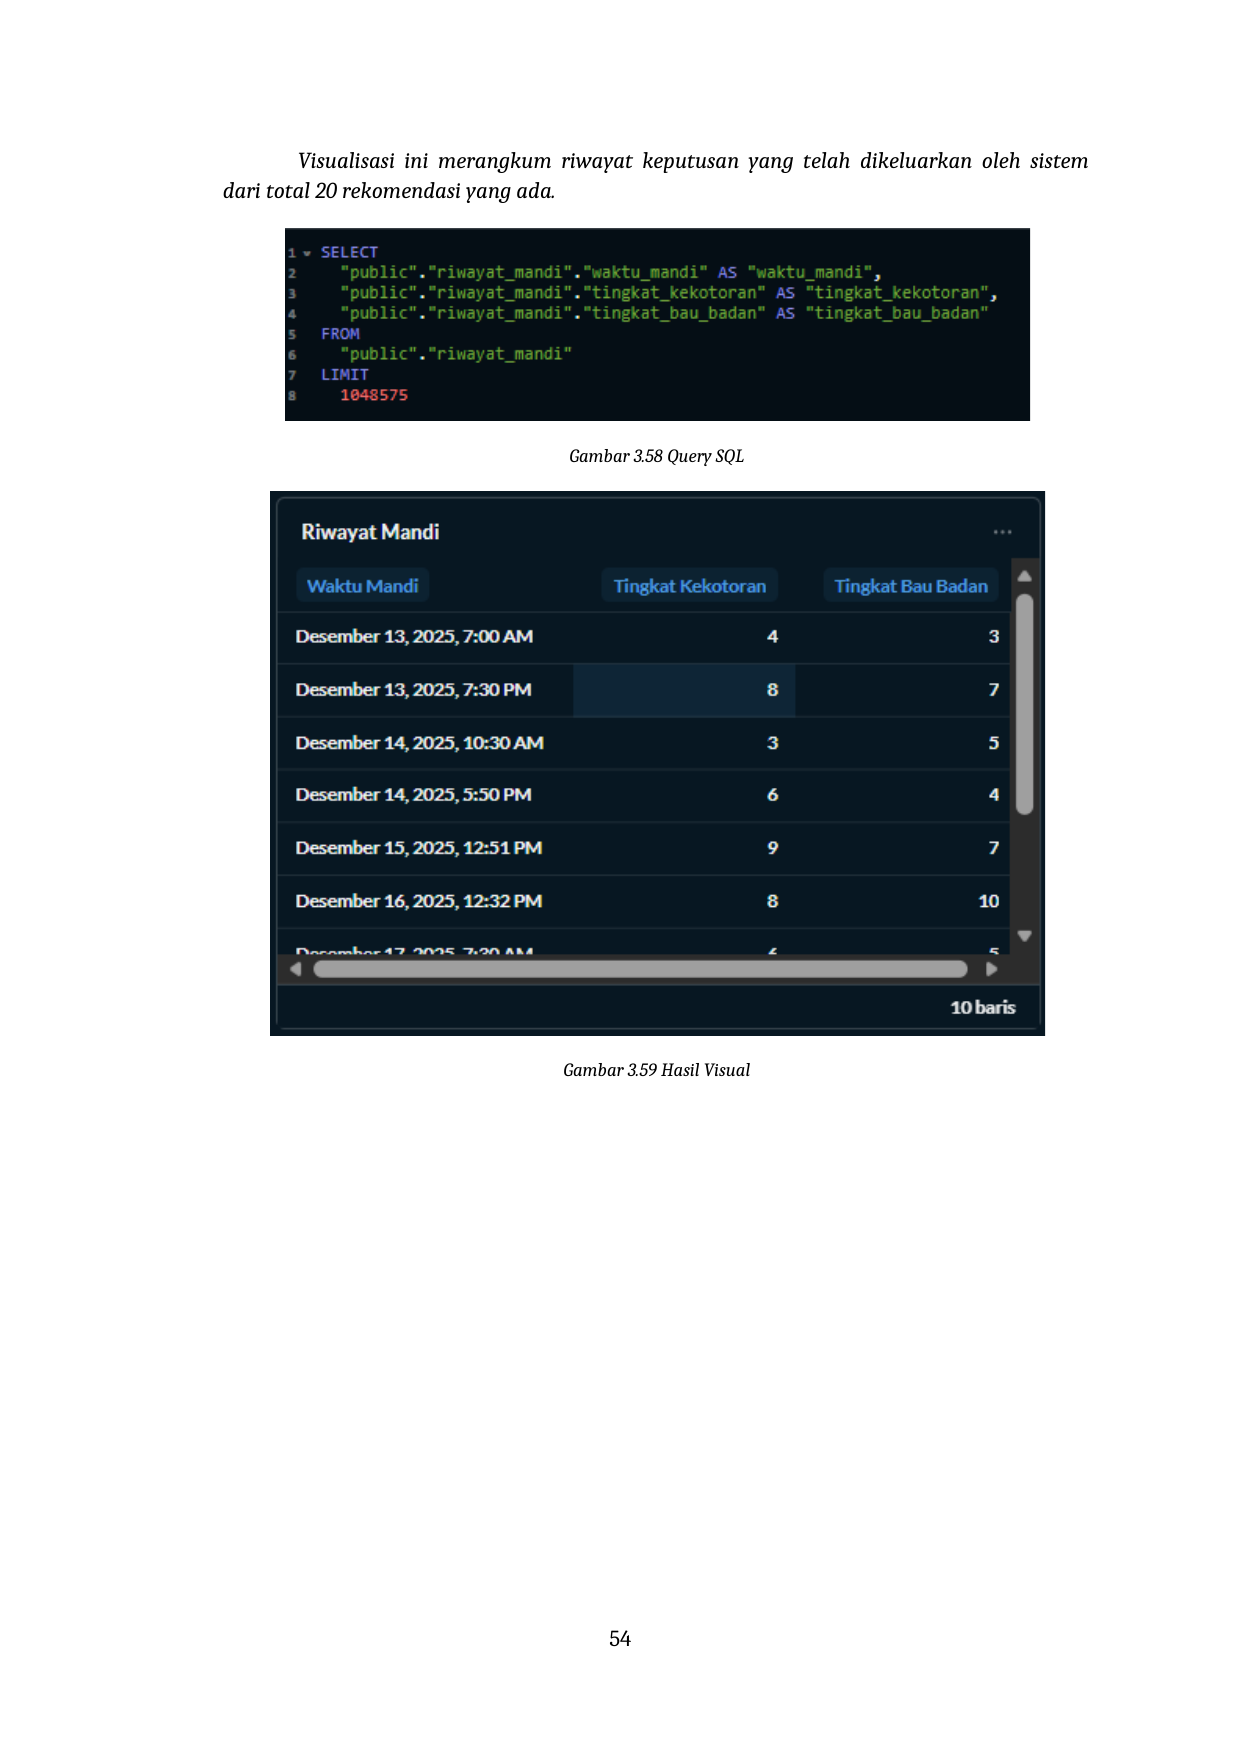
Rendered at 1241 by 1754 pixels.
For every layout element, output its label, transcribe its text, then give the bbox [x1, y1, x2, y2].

picture [270, 491, 1046, 1036]
picture [285, 228, 1031, 421]
text Gambar 3.58 Query SQL [223, 446, 1093, 467]
text Gambar 3.59 Hasil Visual [223, 1060, 1093, 1081]
text Visualisasi ini merangkum riwayat keputusan yang telah dikeluarkan oleh sistem dari total 20 rekomendasi yang ada. [223, 148, 1093, 204]
